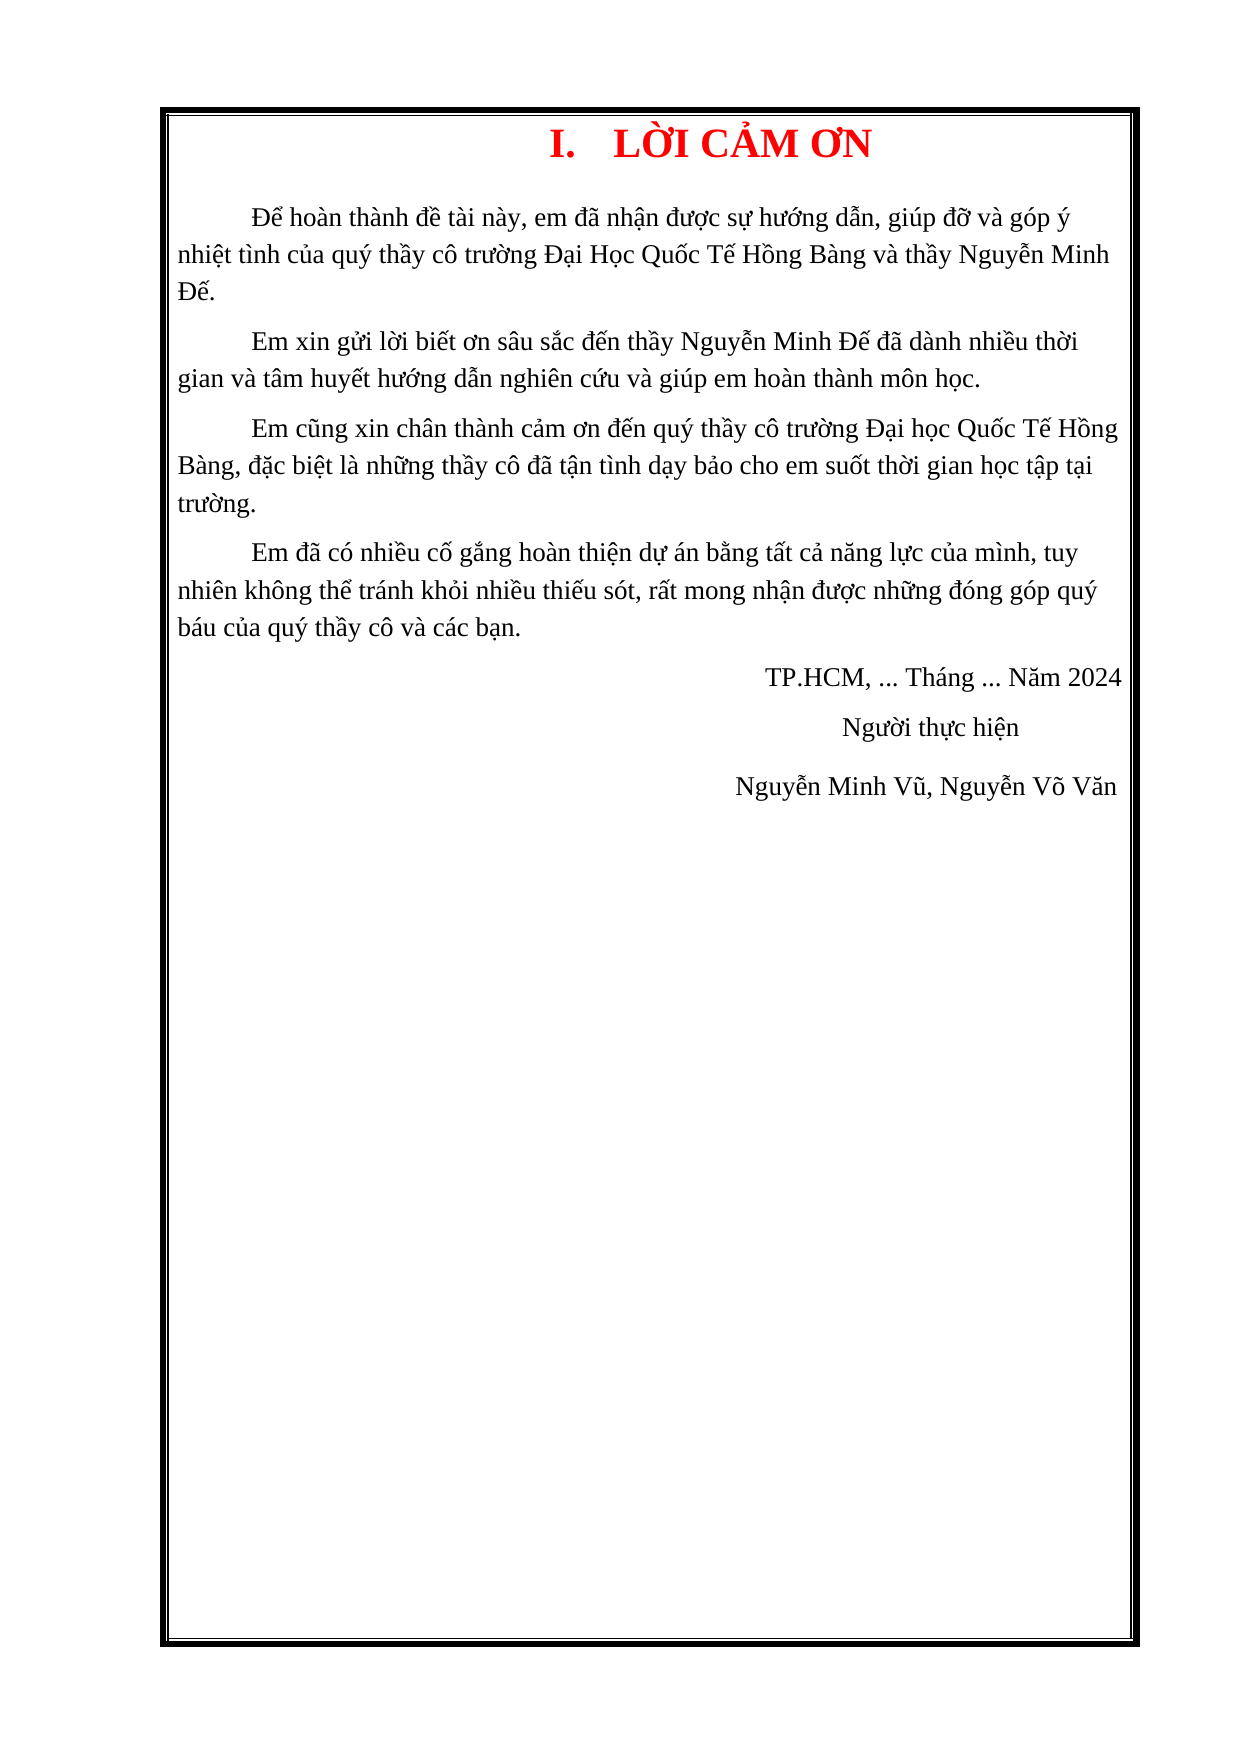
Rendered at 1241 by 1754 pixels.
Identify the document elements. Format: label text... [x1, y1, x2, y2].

text Em cũng xin chân thành cảm ơn đến quý thầy cô trường Đại học Quốc Tế Hồng Bàng, đặc biệt là những thầy cô đã tận tình dạy bảo cho em suốt thời gian học tập tại trường. [177, 412, 1122, 518]
text Người thực hiện [665, 711, 1122, 742]
text Nguyễn Minh Vũ, Nguyễn Võ Văn [730, 770, 1122, 801]
text Em xin gửi lời biết ơn sâu sắc đến thầy Nguyễn Minh Đế đã dành nhiều thời gian và tâm huyết hướng dẫn nghiên cứu và giúp em hoàn thành môn học. [177, 325, 1122, 393]
title LỜI CẢM ƠN [576, 118, 1122, 166]
text TP.HCM, ... Tháng ... Năm 2024 [177, 661, 1122, 692]
text Em đã có nhiều cố gắng hoàn thiện dự án bằng tất cả năng lực của mình, tuy nhiên không thể tránh khỏi nhiều thiếu sót, rất mong nhận được những đóng góp quý báu của quý thầy cô và các bạn. [177, 536, 1122, 642]
text Để hoàn thành đề tài này, em đã nhận được sự hướng dẫn, giúp đỡ và góp ý nhiệt tình của quý thầy cô trường Đại Học Quốc Tế Hồng Bàng và thầy Nguyễn Minh Đế. [177, 201, 1122, 306]
